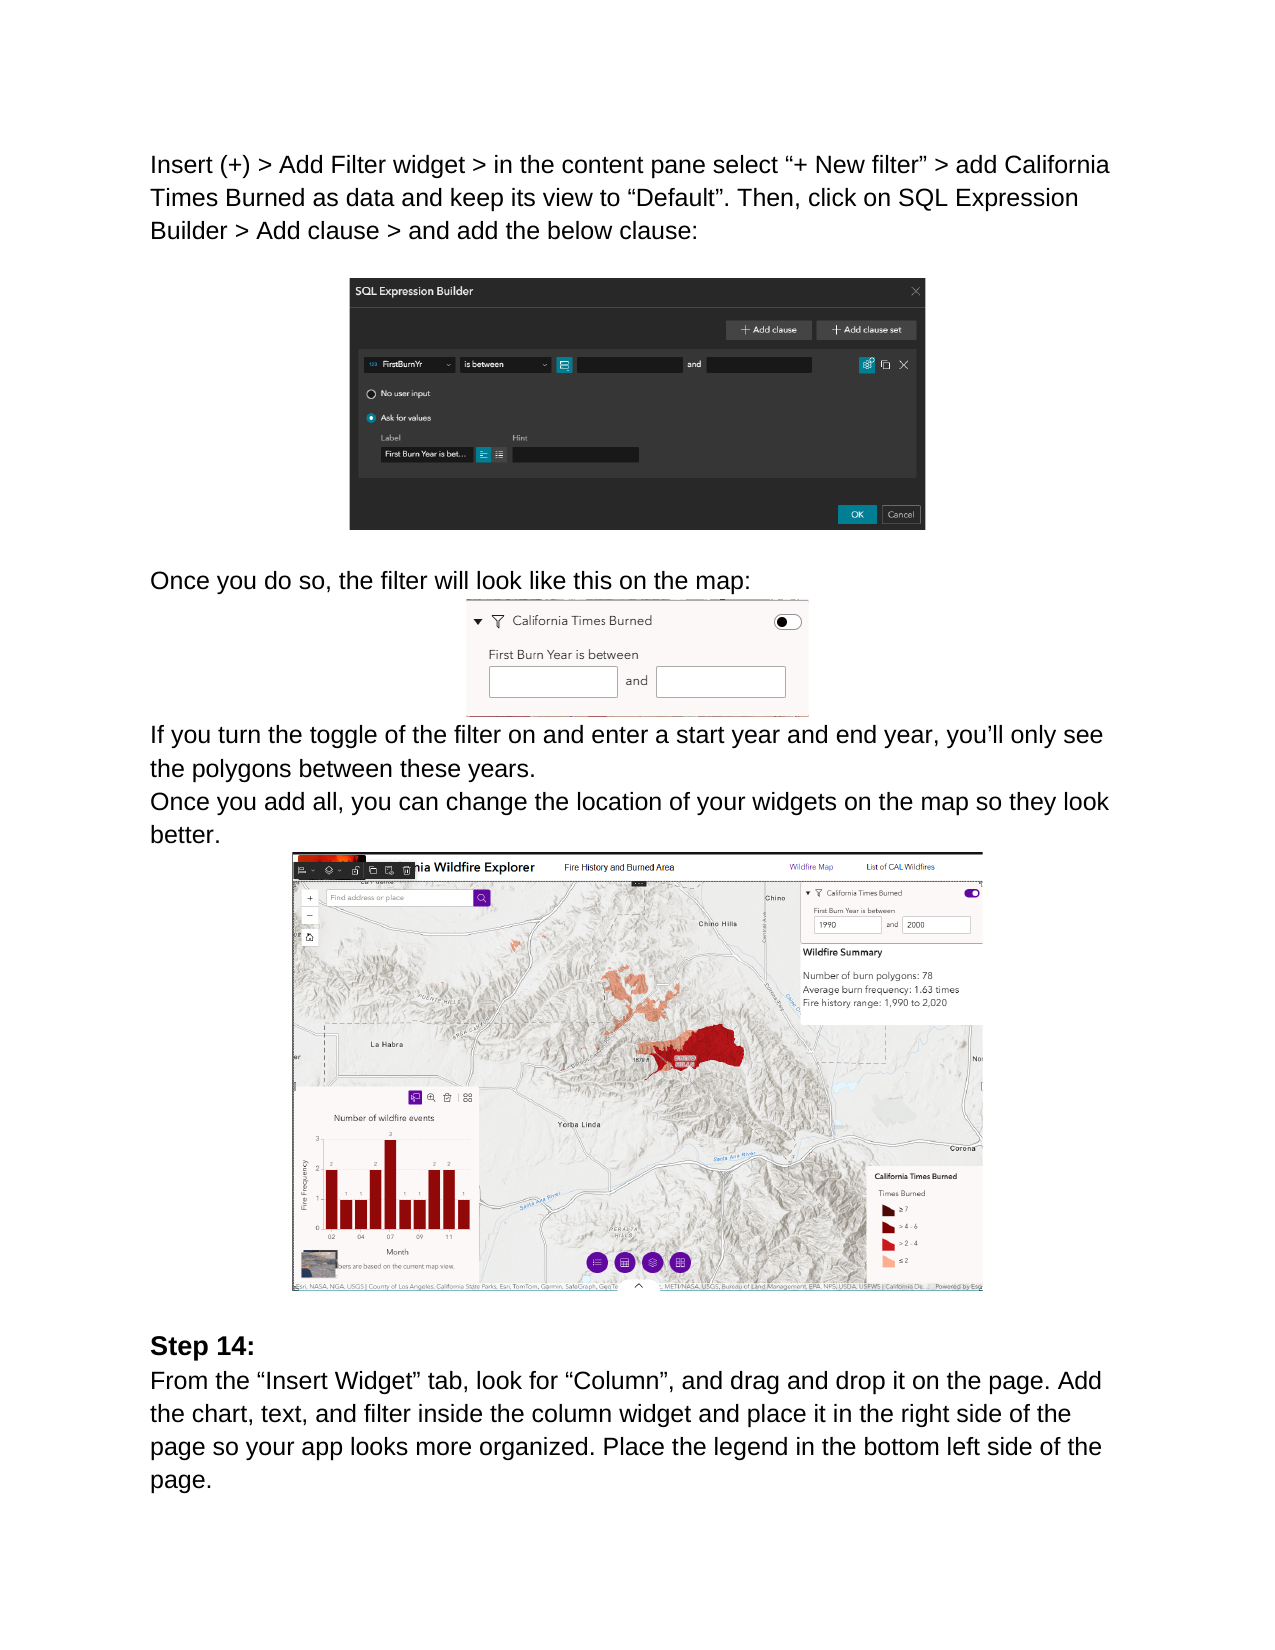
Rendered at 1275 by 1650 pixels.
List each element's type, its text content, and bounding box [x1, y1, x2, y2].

text If you turn the toggle of the filter on and enter a start year and end year, you’ll only see the polygons between these years. [150, 721, 1125, 782]
picture [349, 278, 926, 530]
text From the “Insert Widget” tab, look for “Column”, and drag and drop it on the page. Add the chart, text, and filter inside the column widget and place it in the right side of the page so your app looks more organized. Place the legend in the bottom left side of the page. [150, 1366, 1125, 1494]
picture [292, 852, 983, 1291]
text Once you do so, the filter will look like this on the map: [150, 566, 1125, 595]
picture [466, 599, 809, 717]
text Once you add all, you can change the location of your widgets on the map so they look better. [150, 787, 1125, 848]
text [150, 150, 1125, 275]
text Step 14: [150, 1294, 1125, 1361]
